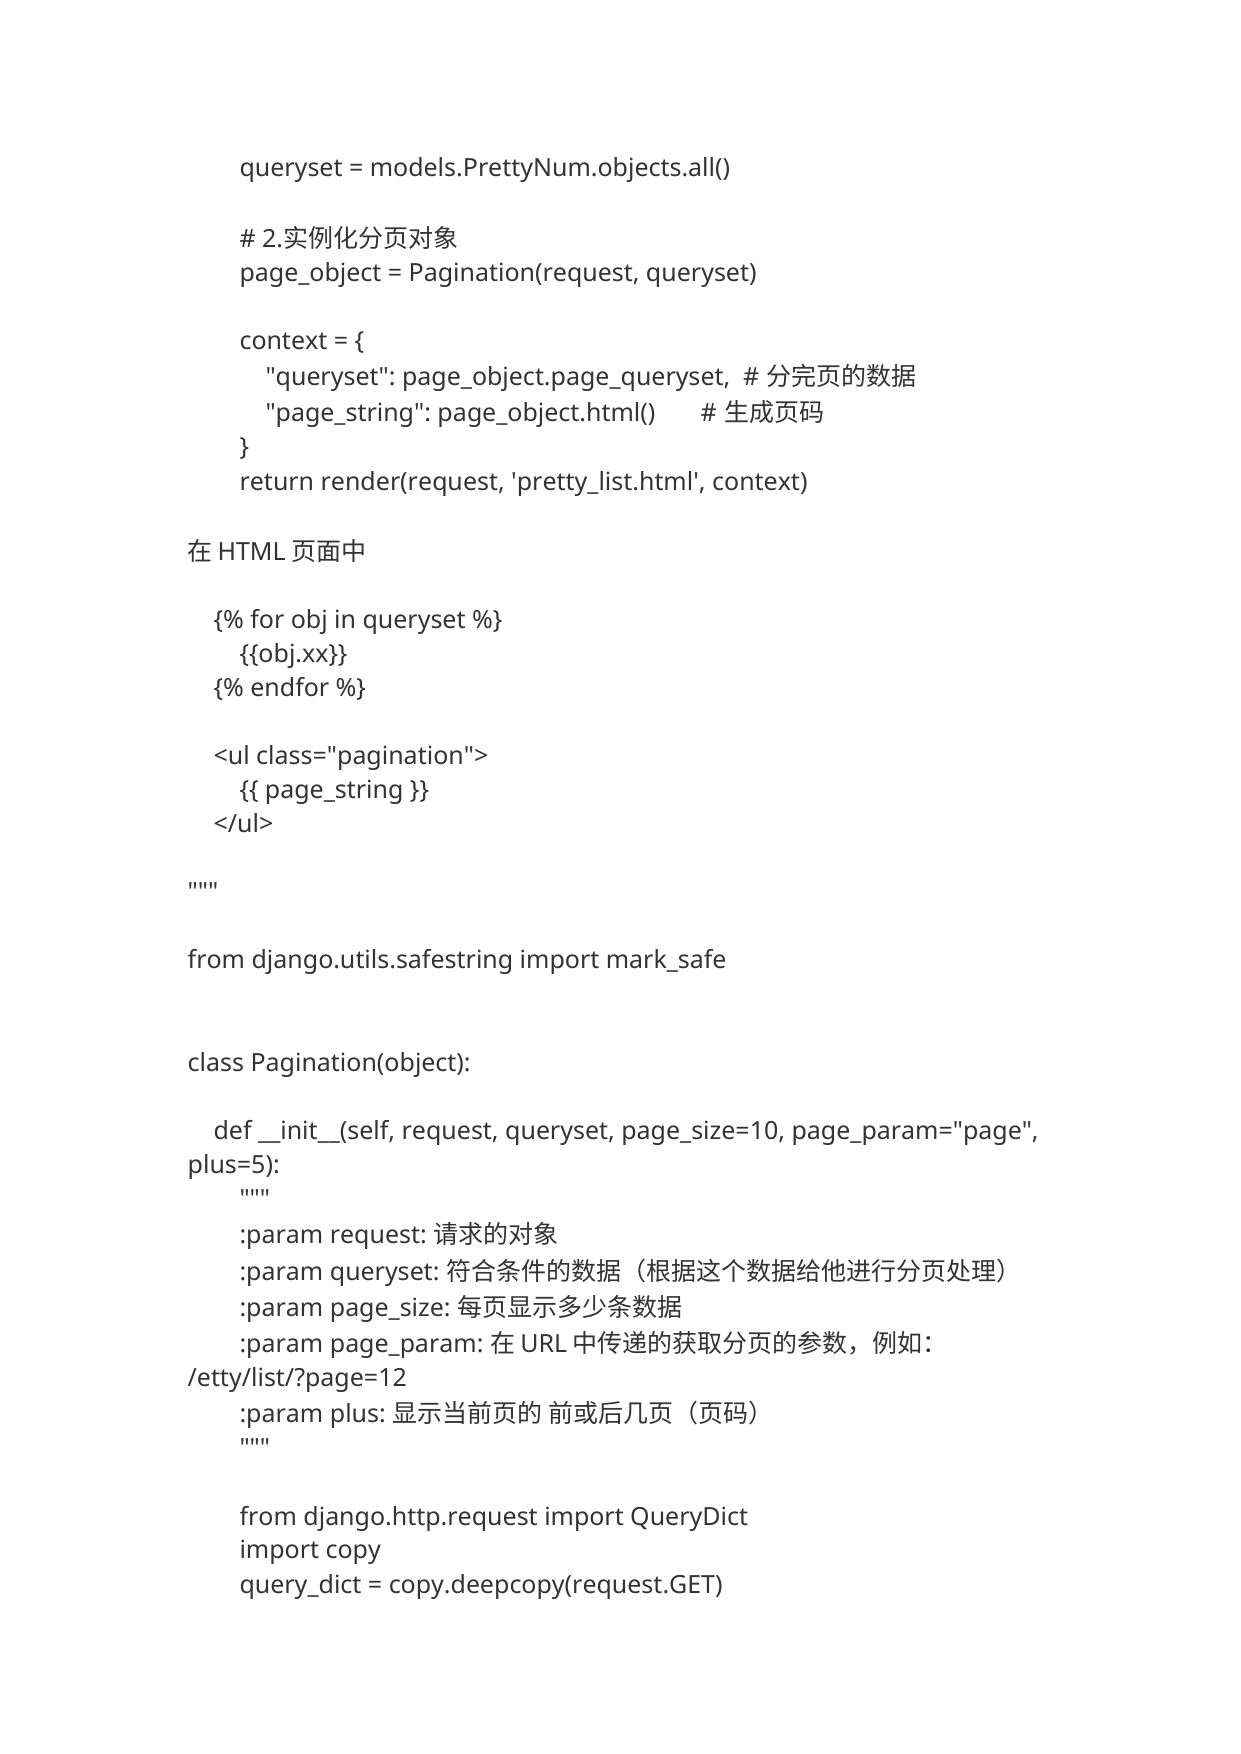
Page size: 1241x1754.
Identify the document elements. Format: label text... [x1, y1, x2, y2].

text """ [187, 1181, 1053, 1215]
text """ [187, 874, 1053, 908]
text :param request: 请求的对象 [187, 1215, 1053, 1251]
text "queryset": page_object.page_queryset, # 分完页的数据 [187, 357, 1053, 393]
text queryset = models.PrettyNum.objects.all() [187, 150, 1053, 184]
text {% for obj in queryset %} [187, 602, 1053, 636]
text # 2.实例化分页对象 [187, 218, 1053, 254]
text </ul> [187, 806, 1053, 840]
text "page_string": page_object.html() # 生成页码 [187, 393, 1053, 429]
text {% endfor %} [187, 670, 1053, 704]
text from django.http.request import QueryDict [187, 1498, 1053, 1532]
text query_dict = copy.deepcopy(request.GET) [187, 1566, 1053, 1600]
text context = { [187, 322, 1053, 357]
text class Pagination(object): [187, 1044, 1053, 1078]
text """ [187, 1430, 1053, 1464]
text from django.utils.safestring import mark_safe [187, 942, 1053, 976]
text :param page_param: 在URL中传递的获取分页的参数，例如：/etty/list/?page=12 [187, 1323, 1053, 1394]
text {{obj.xx}} [187, 636, 1053, 670]
text :param plus: 显示当前页的 前或后几页（页码） [187, 1394, 1053, 1430]
text return render(request, 'pretty_list.html', context) [187, 463, 1053, 497]
text import copy [187, 1532, 1053, 1566]
text page_object = Pagination(request, queryset) [187, 254, 1053, 288]
text :param queryset: 符合条件的数据（根据这个数据给他进行分页处理） [187, 1251, 1053, 1287]
text <ul class="pagination"> [187, 738, 1053, 772]
text {{ page_string }} [187, 772, 1053, 806]
text :param page_size: 每页显示多少条数据 [187, 1287, 1053, 1323]
text } [187, 429, 1053, 463]
text 在HTML页面中 [187, 531, 1053, 567]
text def __init__(self, request, queryset, page_size=10, page_param="page", plus=5): [187, 1112, 1053, 1181]
